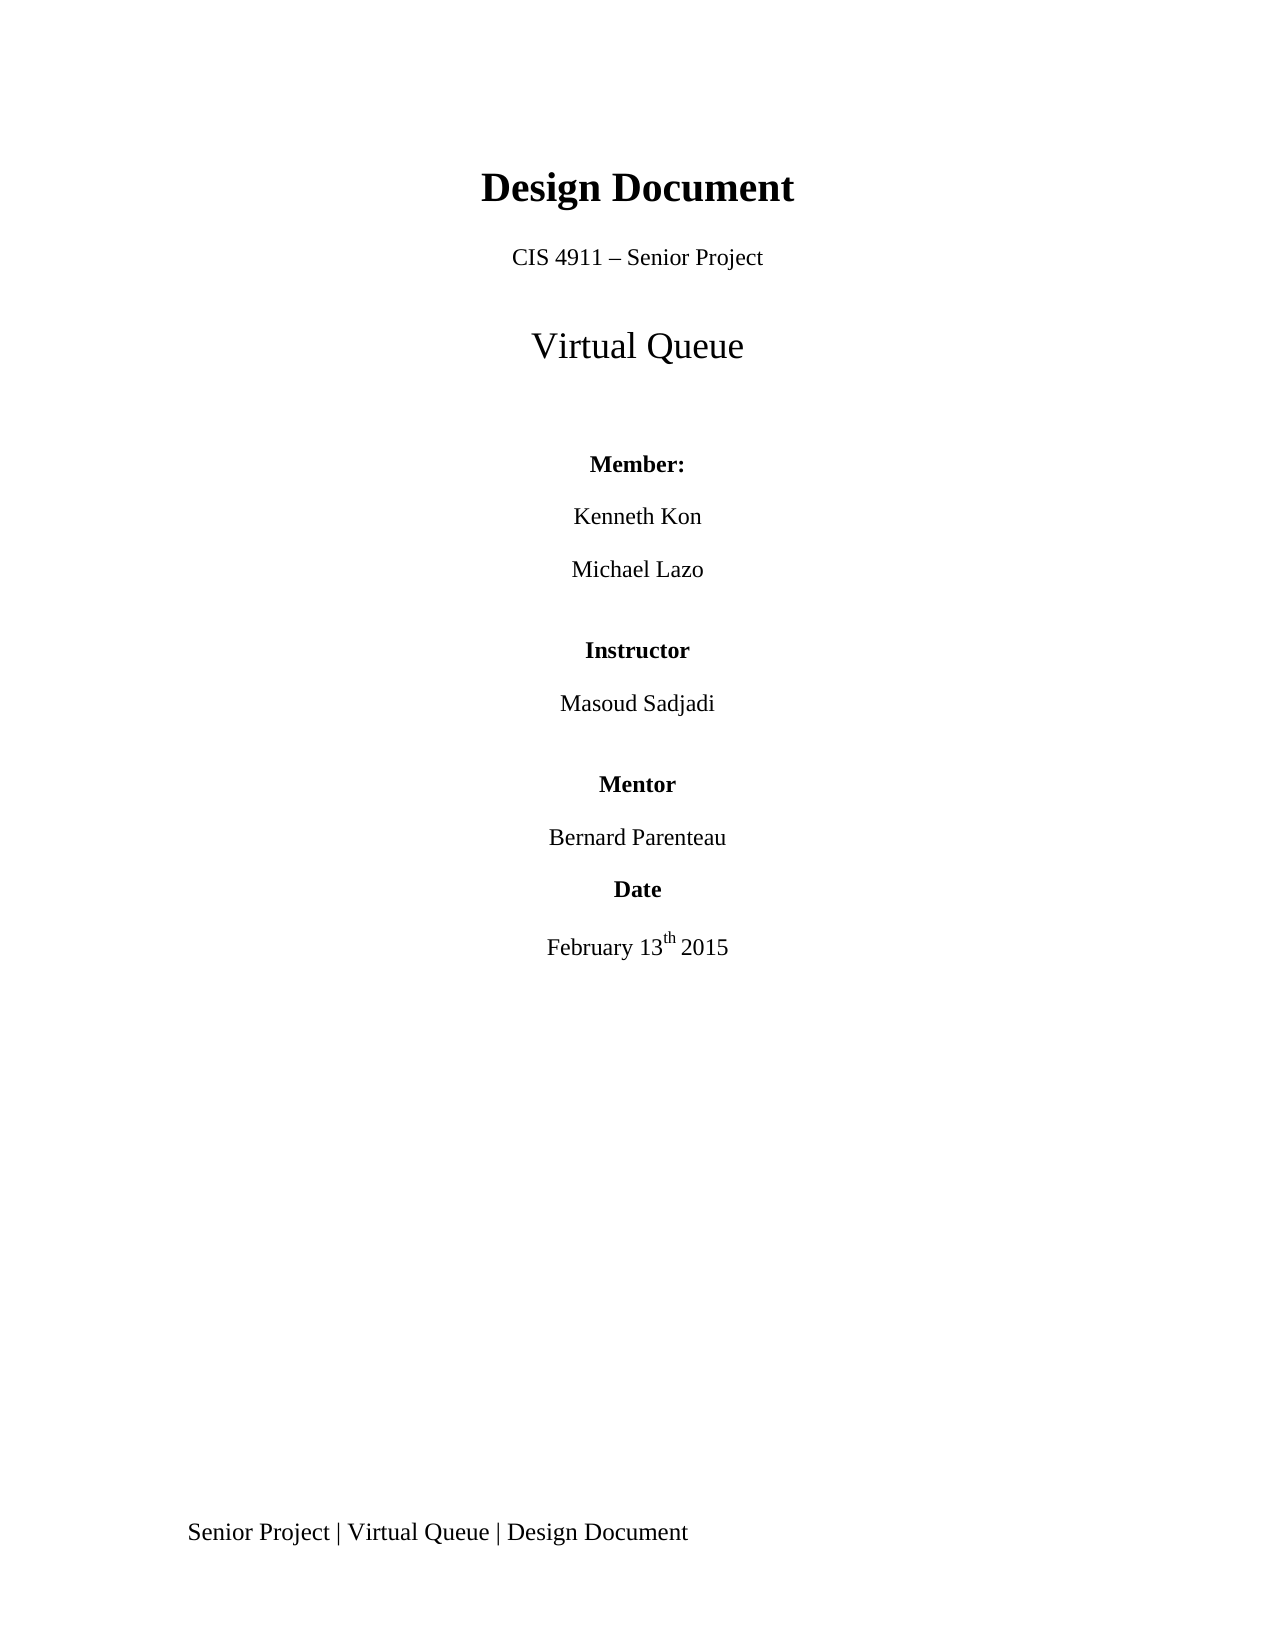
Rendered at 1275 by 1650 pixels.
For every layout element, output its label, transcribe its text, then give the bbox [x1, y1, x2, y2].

text Mentor [187, 770, 1087, 798]
text Date [187, 875, 1087, 903]
text Virtual Queue [187, 324, 1087, 367]
text Design Document [187, 162, 1087, 210]
text Bernard Parenteau [187, 823, 1087, 850]
text Member: [187, 449, 1087, 477]
text CIS 4911 – Senior Project [187, 243, 1087, 270]
text Masoud Sadjadi [187, 689, 1087, 716]
text February 13th 2015 [187, 928, 1087, 961]
text Michael Lazo [187, 555, 1087, 582]
text Instructor [187, 636, 1087, 664]
text Kenneth Kon [187, 502, 1087, 530]
